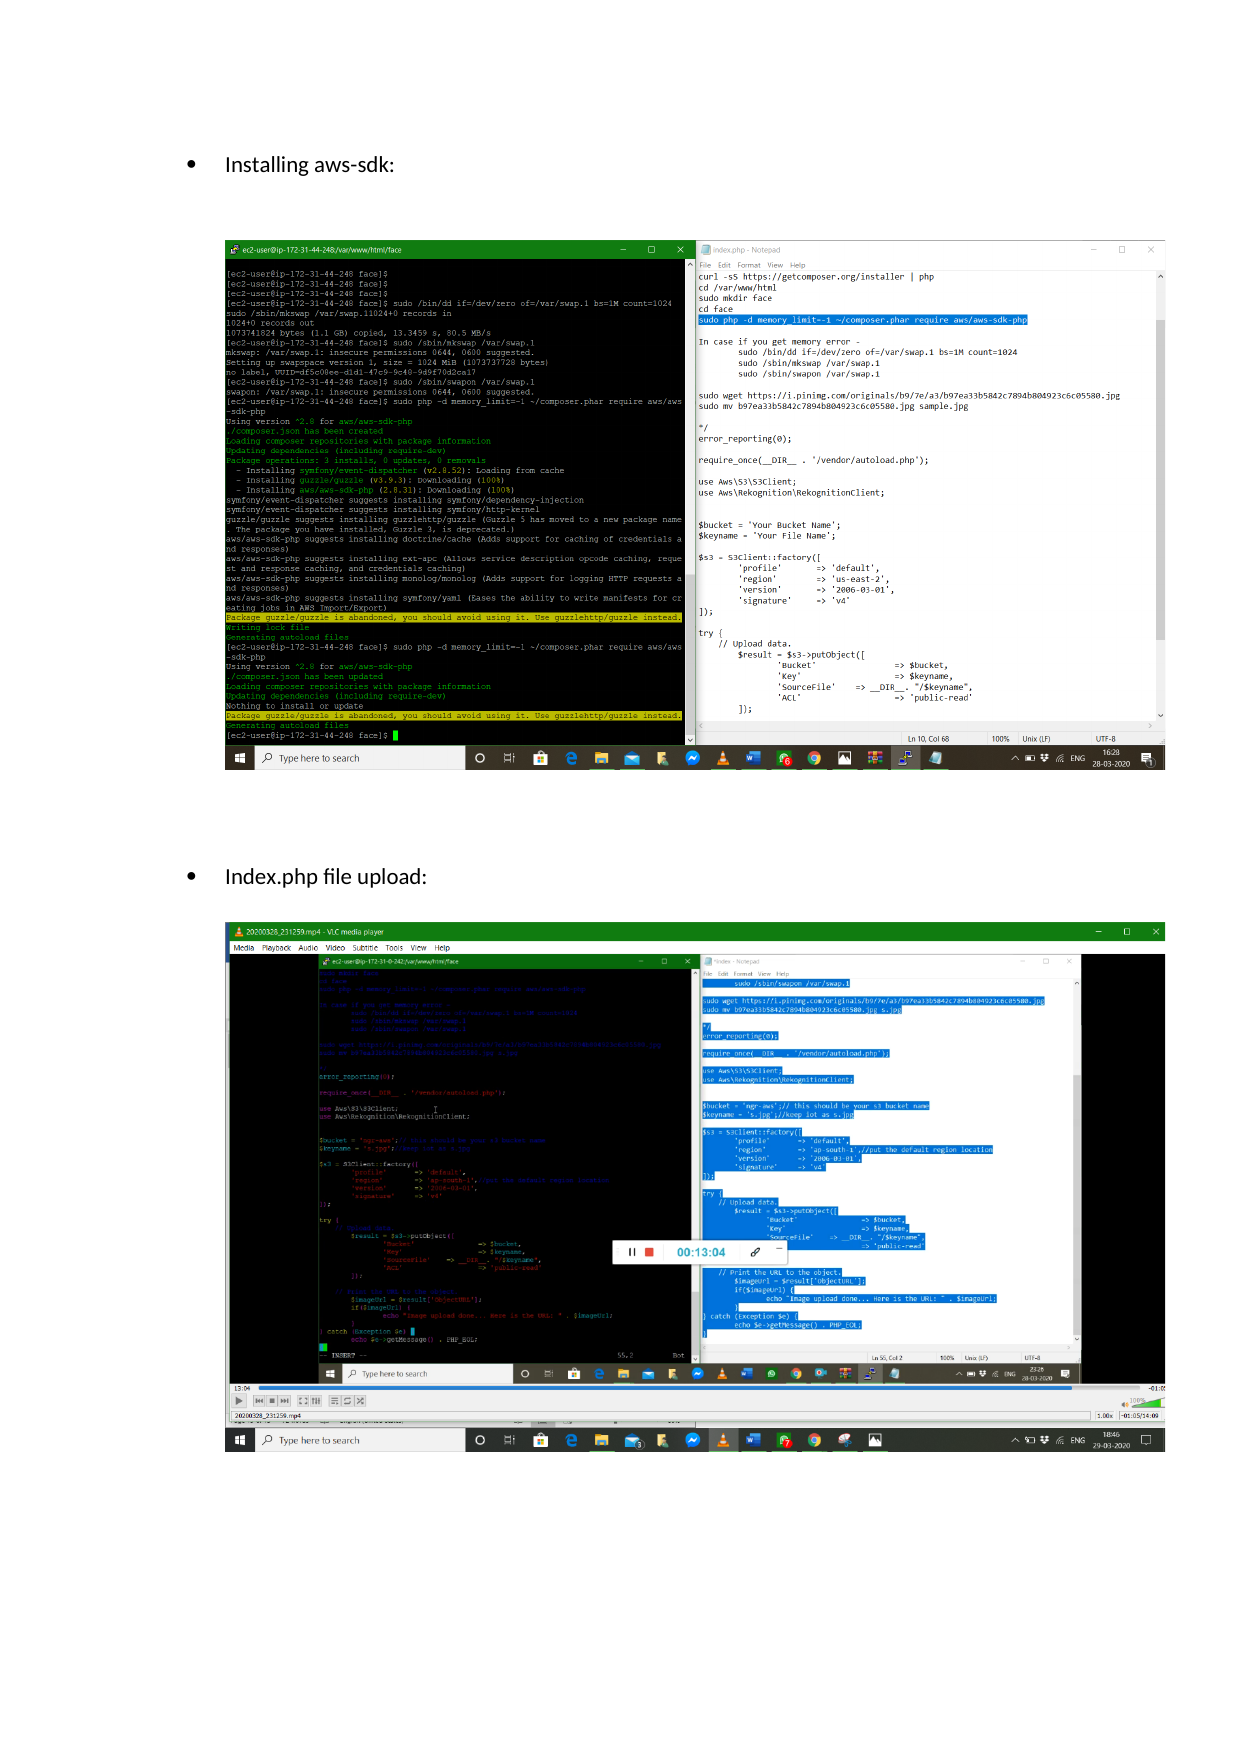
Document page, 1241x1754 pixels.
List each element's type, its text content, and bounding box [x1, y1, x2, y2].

list Index.php file upload: [187, 862, 1090, 890]
picture [225, 922, 1166, 1452]
list Installing aws-sdk: [187, 150, 1090, 178]
picture [225, 240, 1166, 770]
